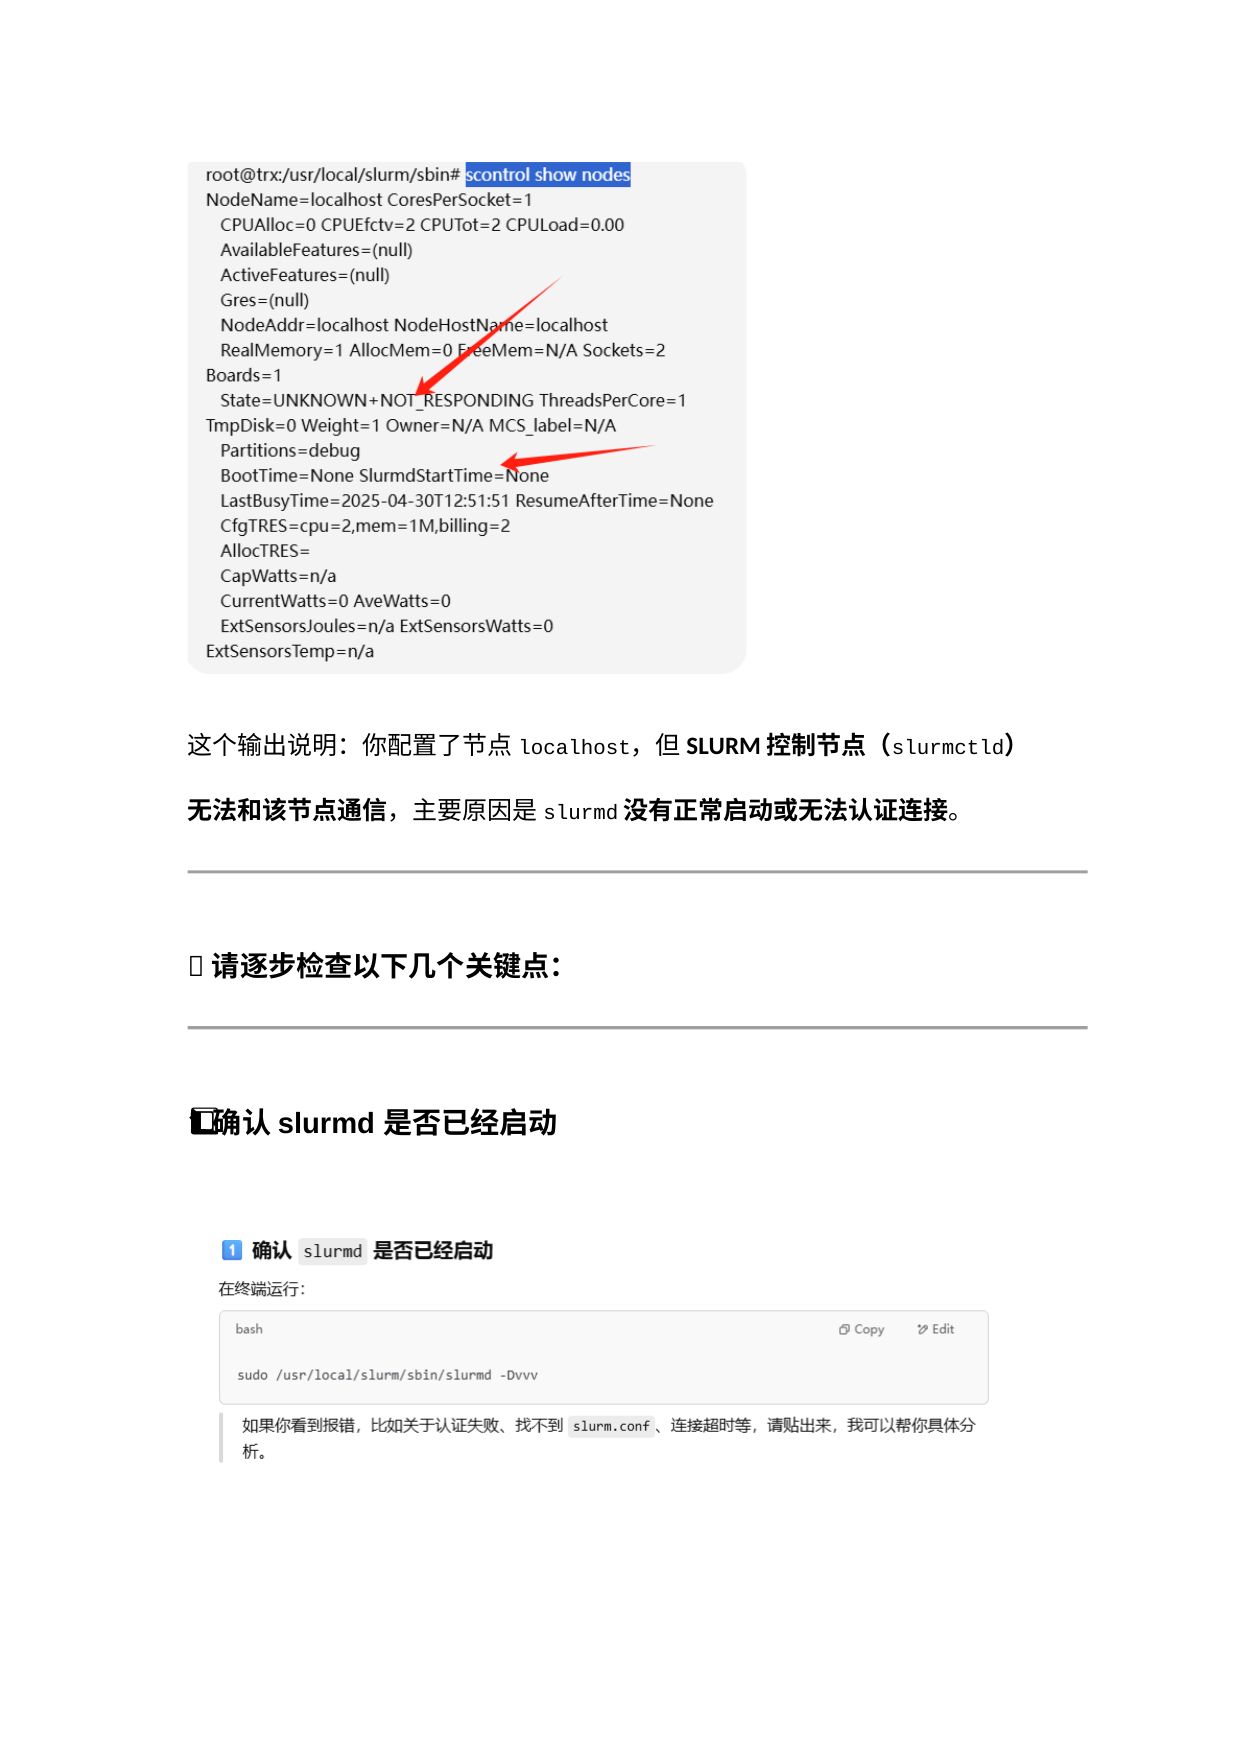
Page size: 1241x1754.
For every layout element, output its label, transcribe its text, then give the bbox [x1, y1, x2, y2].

picture [187, 1206, 1053, 1510]
picture [187, 162, 757, 675]
subtitle ✅ 请逐步检查以下几个关键点： [187, 932, 1053, 997]
subtitle 1️⃣ 确认 slurmd 是否已经启动 [187, 1088, 1053, 1153]
text 这个输出说明：你配置了节点 localhost，但 SLURM 控制节点（slurmctld）无法和该节点通信，主要原因是 slurmd 没有正常启动或无法认证连接。 [187, 711, 1053, 841]
